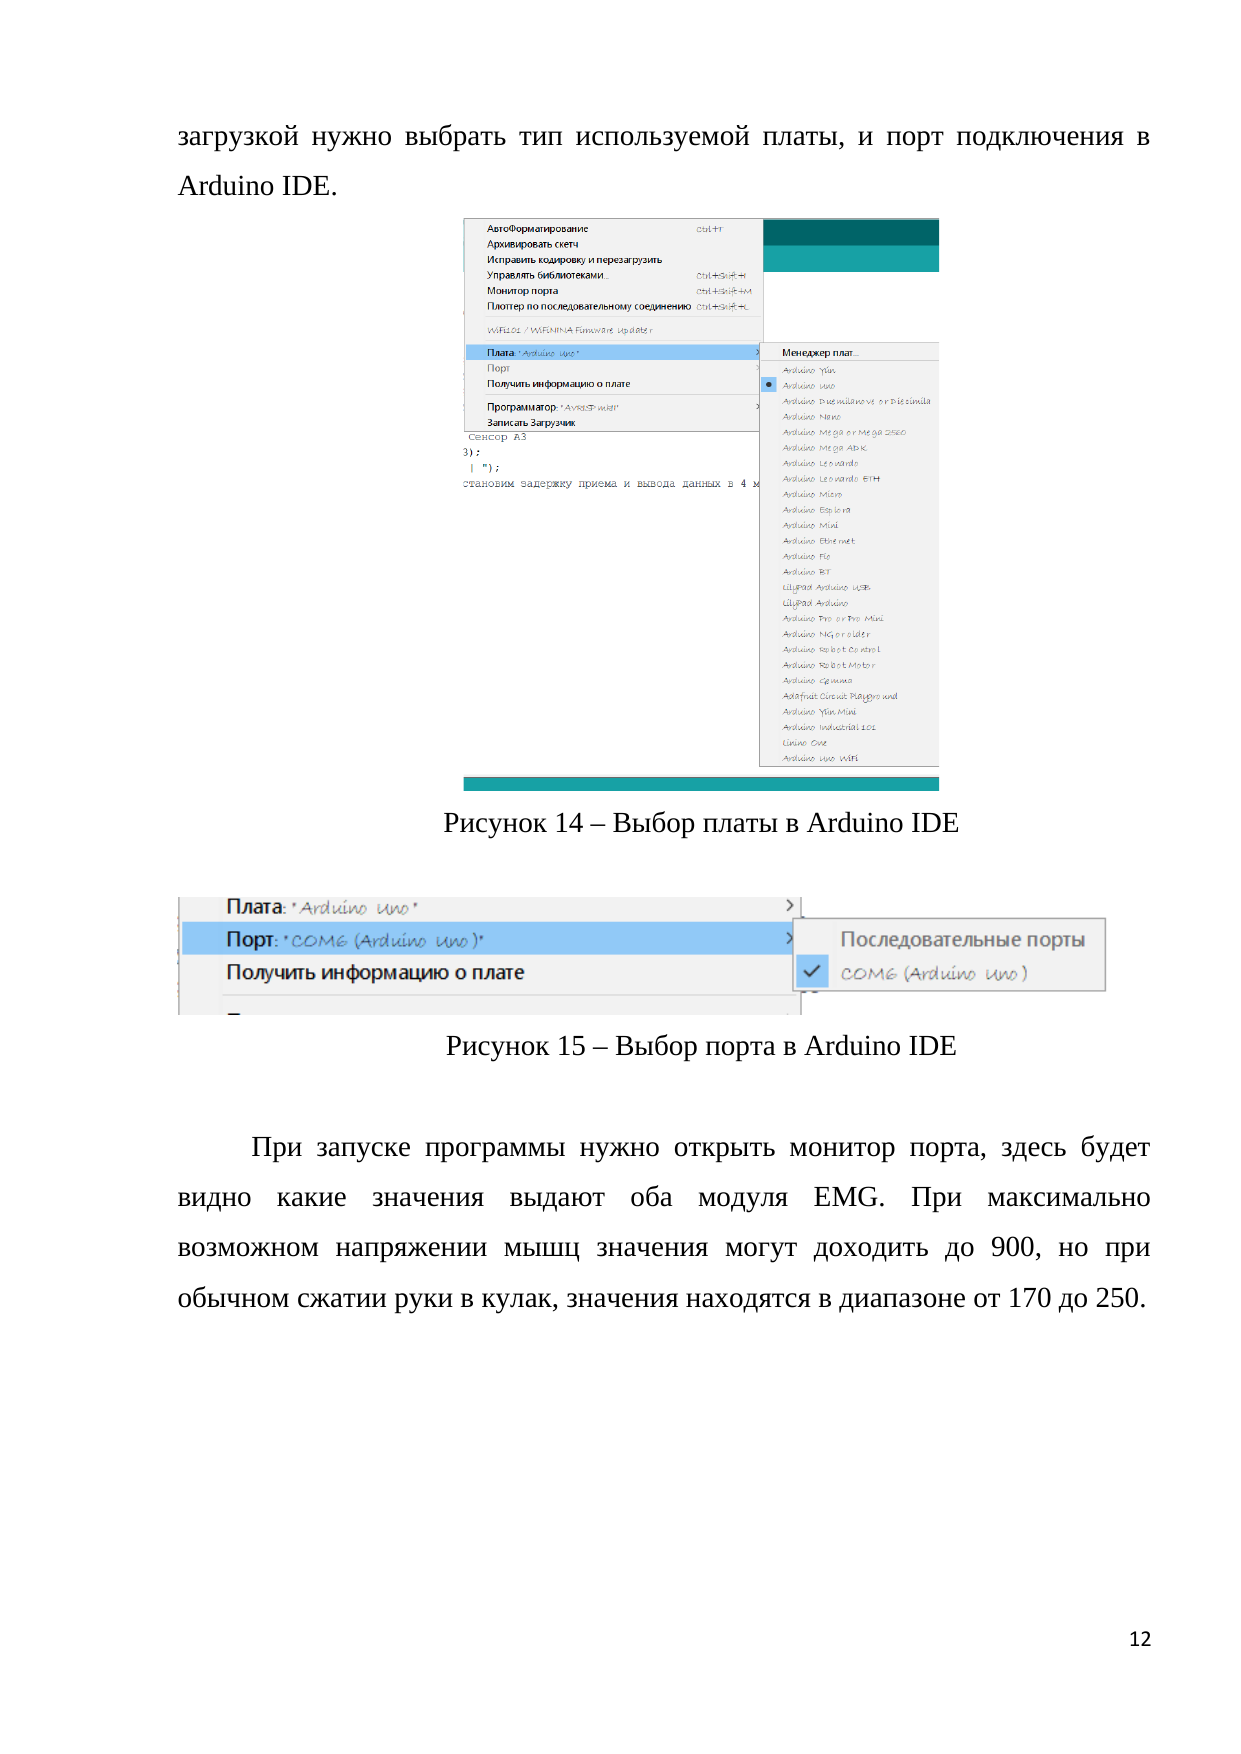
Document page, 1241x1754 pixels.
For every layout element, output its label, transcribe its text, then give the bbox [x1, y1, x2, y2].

text При запуске программы нужно открыть монитор порта, здесь будет видно какие значения выдают оба модуля EMG. При максимально возможном напряжении мышц значения могут доходить до 900, но при обычном сжатии руки в кулак, значения находятся в диапазоне от 170 до 250. [177, 1129, 1152, 1313]
picture [177, 897, 1152, 1015]
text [177, 118, 1152, 202]
picture [463, 218, 940, 791]
text Рисунок 14 – Выбор платы в Arduino IDE [177, 805, 1152, 838]
text Рисунок 15 – Выбор порта в Arduino IDE [177, 1028, 1152, 1062]
